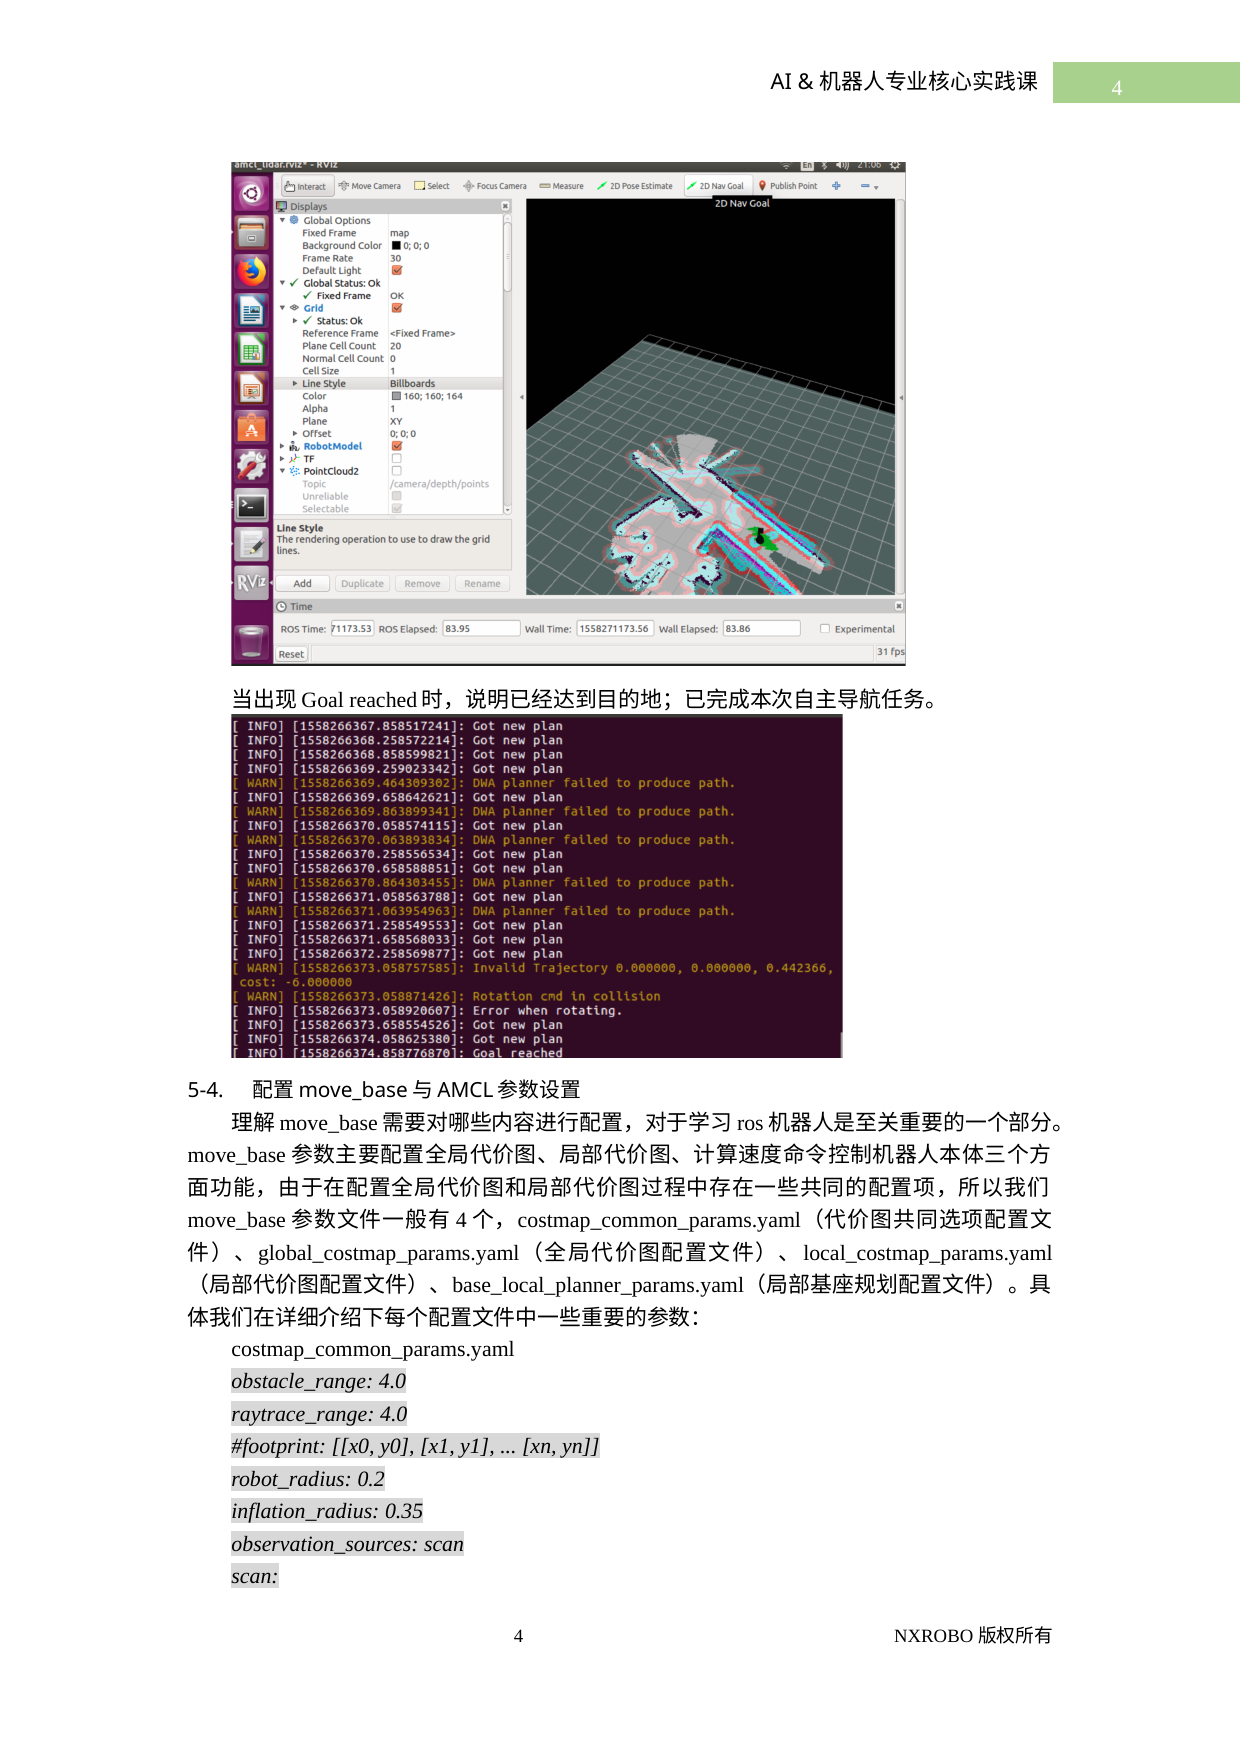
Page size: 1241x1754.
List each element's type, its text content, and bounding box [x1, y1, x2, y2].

text 理解move_base需要对哪些内容进行配置，对于学习ros机器人是至关重要的一个部分。move_base参数主要配置全局代价图、局部代价图、计算速度命令控制机器人本体三个方面功能，由于在配置全局代价图和局部代价图过程中存在一些共同的配置项，所以我们move_base参数文件一般有4个，costmap_common_params.yaml（代价图共同选项配置文件）、global_costmap_params.yaml（全局代价图配置文件）、local_costmap_params.yaml（局部代价图配置文件）、base_local_planner_params.yaml（局部基座规划配置文件）。具体我们在详细介绍下每个配置文件中一些重要的参数： [187, 1104, 1053, 1332]
text 当出现Goal reached时，说明已经达到目的地；已完成本次自主导航任务。 [187, 682, 1053, 714]
text robot_radius: 0.2 [187, 1462, 1053, 1494]
picture [231, 714, 843, 1058]
list 配置move_base与AMCL参数设置 [187, 1072, 1053, 1104]
text inflation_radius: 0.35 [187, 1494, 1053, 1527]
text scan: [187, 1559, 1053, 1592]
text raytrace_range: 4.0 [187, 1397, 1053, 1429]
text obstacle_range: 4.0 [187, 1364, 1053, 1397]
text #footprint: [[x0, y0], [x1, y1], ... [xn, yn]] [187, 1429, 1053, 1462]
text costmap_common_params.yaml [187, 1332, 1053, 1364]
picture [231, 162, 906, 666]
text observation_sources: scan [187, 1527, 1053, 1559]
